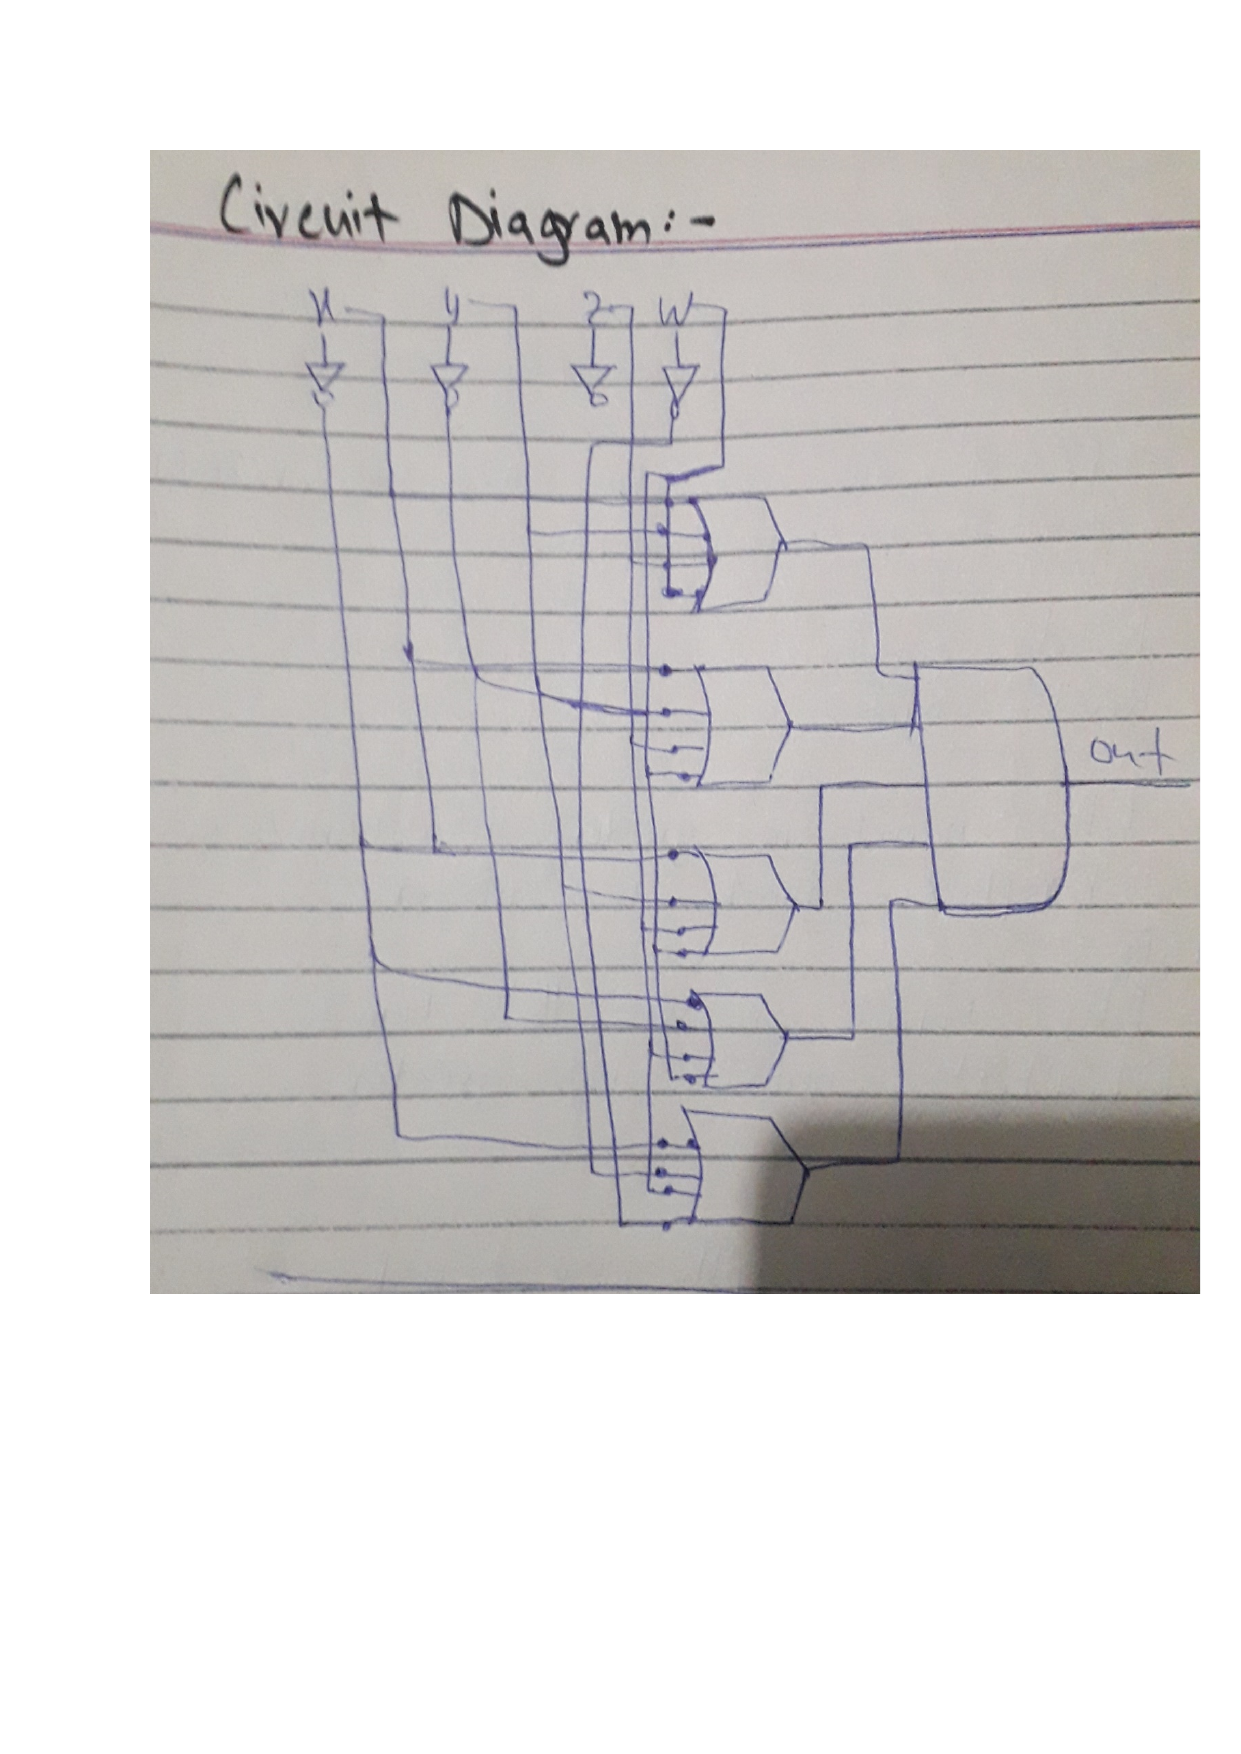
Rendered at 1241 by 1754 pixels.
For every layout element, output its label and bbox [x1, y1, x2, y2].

picture [150, 150, 1200, 1294]
